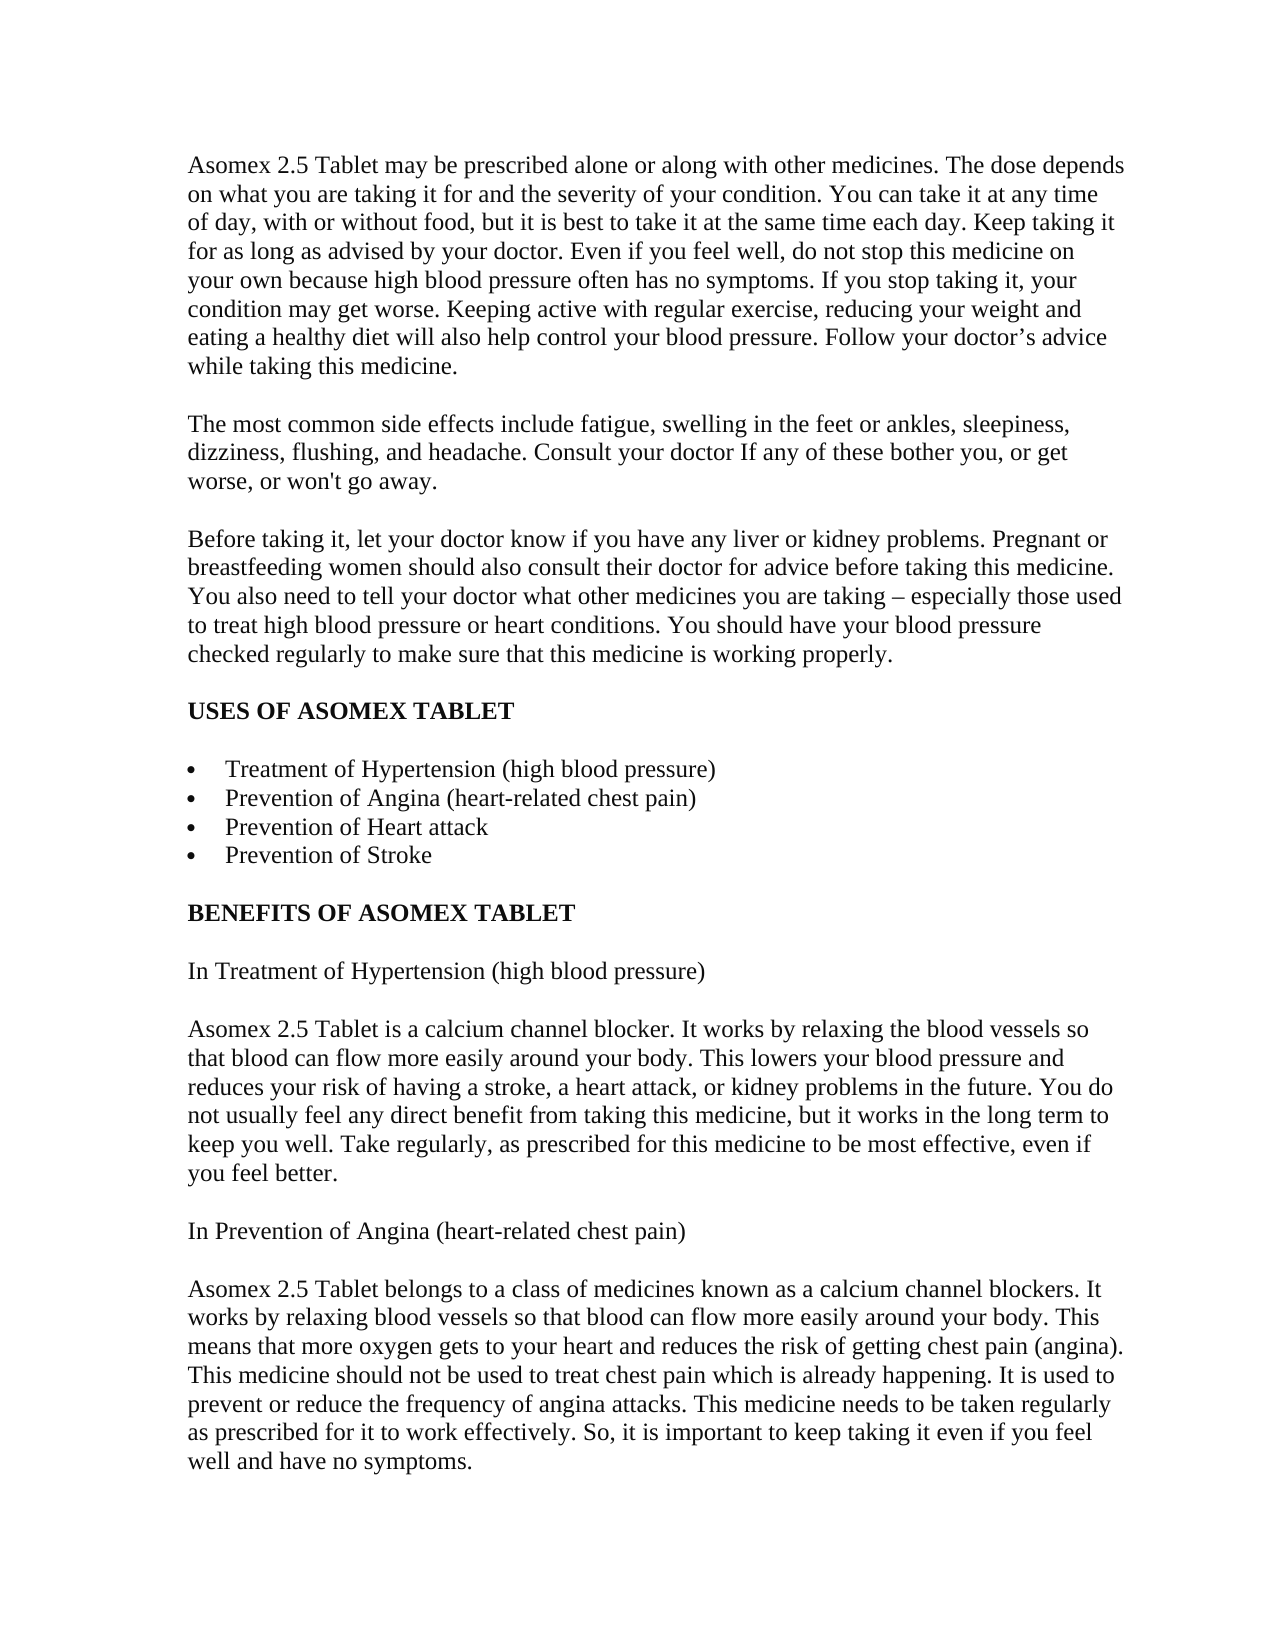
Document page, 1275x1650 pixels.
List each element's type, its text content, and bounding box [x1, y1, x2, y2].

list Prevention of Angina (heart-related chest pain) [187, 783, 1125, 812]
text Asomex 2.5 Tablet is a calcium channel blocker. It works by relaxing the blood vessels so that blood can flow more easily around your body. This lowers your blood pressure and reduces your risk of having a stroke, a heart attack, or kidney problems in the future. You do not usually feel any direct benefit from taking this medicine, but it works in the long term to keep you well. Take regularly, as prescribed for this medicine to be most effective, even if you feel better. [187, 1014, 1125, 1187]
text BENEFITS OF ASOMEX TABLET [187, 898, 1125, 927]
text Asomex 2.5 Tablet belongs to a class of medicines known as a calcium channel blockers. It works by relaxing blood vessels so that blood can flow more easily around your body. This means that more oxygen gets to your heart and reduces the risk of getting chest pain (angina). This medicine should not be used to treat chest pain which is already happening. It is used to prevent or reduce the frequency of angina attacks. This medicine needs to be taken regularly as prescribed for it to work effectively. So, it is important to keep taking it even if you feel well and have no symptoms. [187, 1274, 1125, 1475]
list Treatment of Hypertension (high blood pressure) [187, 754, 1125, 783]
text In Treatment of Hypertension (high blood pressure) [187, 956, 1125, 985]
text In Prevention of Angina (heart-related chest pain) [187, 1216, 1125, 1244]
list Prevention of Stroke [187, 840, 1125, 869]
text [187, 150, 1125, 667]
list Prevention of Heart attack [187, 812, 1125, 840]
text USES OF ASOMEX TABLET [187, 696, 1125, 725]
